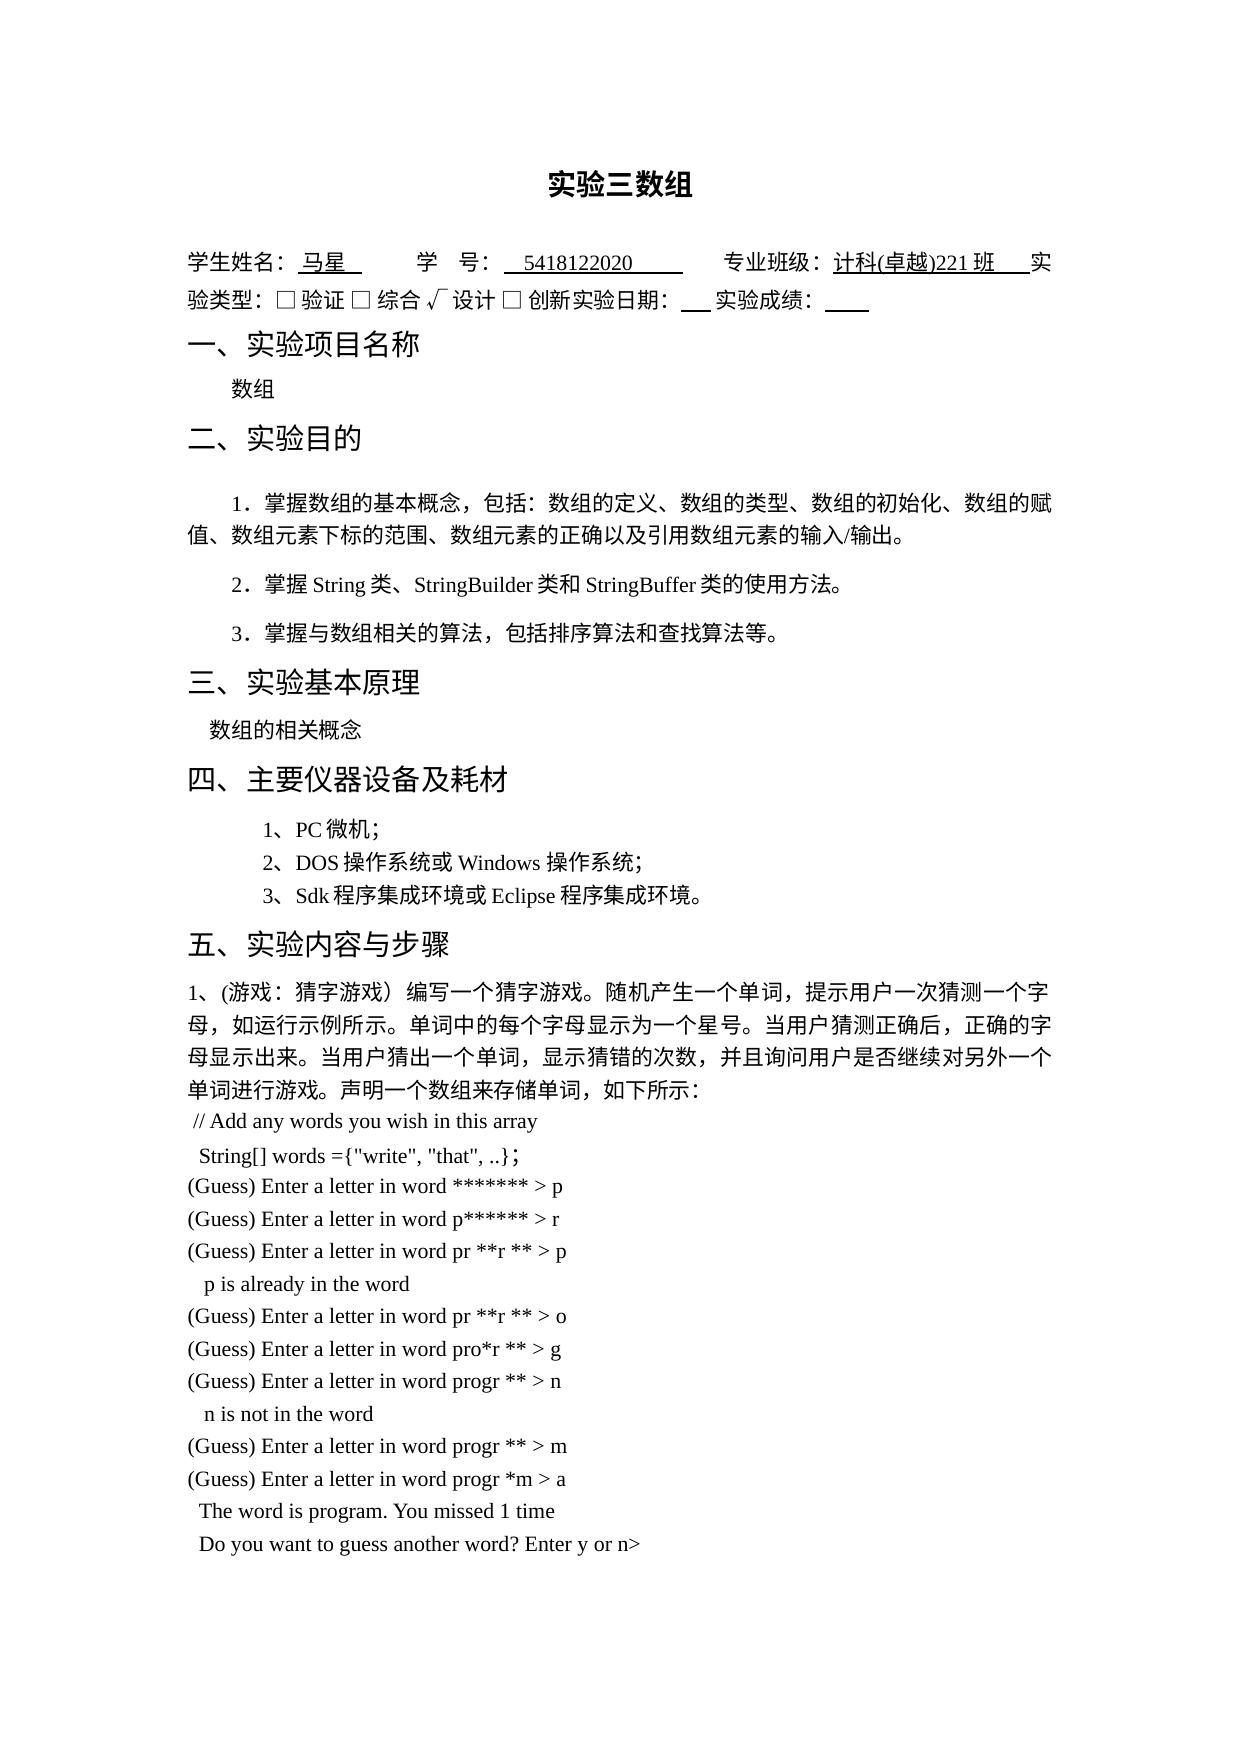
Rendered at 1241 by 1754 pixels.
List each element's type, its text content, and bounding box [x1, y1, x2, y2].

text 1．掌握数组的基本概念，包括：数组的定义、数组的类型、数组的初始化、数组的赋值、数组元素下标的范围、数组元素的正确以及引用数组元素的输入/输出。 [187, 486, 1053, 551]
text (Guess) Enter a letter in word pr **r ** > o [187, 1300, 1053, 1332]
text 2．掌握String类、StringBuilder类和StringBuffer类的使用方法。 [187, 567, 1053, 599]
text (Guess) Enter a letter in word progr *m > a [187, 1462, 1053, 1495]
text 学生姓名： 马星 学 号： 5418122020 专业班级：计科(卓越)221班 实验类型：□ 验证 □ 综合 √ 设计 □ 创新实验日期： 实验成绩： [187, 245, 1053, 315]
text (Guess) Enter a letter in word ******* > p [187, 1170, 1053, 1202]
list 实验项目名称 [187, 321, 1087, 363]
text String[] words ={"write", "that", ..}； [187, 1137, 1053, 1170]
text 三、实验基本原理 [187, 648, 1053, 713]
text 数组的相关概念 [187, 713, 1053, 746]
text 四、主要仪器设备及耗材 [187, 746, 1053, 811]
text 数组 [187, 372, 1053, 404]
text 五、实验内容与步骤 [187, 910, 1053, 975]
text 3、Sdk程序集成环境或Eclipse程序集成环境。 [262, 877, 1053, 910]
text n is not in the word [187, 1397, 1053, 1430]
text (Guess) Enter a letter in word progr ** > n [187, 1365, 1053, 1397]
text 3．掌握与数组相关的算法，包括排序算法和查找算法等。 [187, 616, 1053, 648]
text The word is program. You missed 1 time [187, 1495, 1053, 1527]
text p is already in the word [187, 1267, 1053, 1300]
text (Guess) Enter a letter in word pro*r ** > g [187, 1332, 1053, 1365]
text (Guess) Enter a letter in word pr **r ** > p [187, 1235, 1053, 1267]
text // Add any words you wish in this array [187, 1105, 1053, 1137]
text (Guess) Enter a letter in word progr ** > m [187, 1430, 1053, 1462]
text 1、PC微机； [262, 811, 1053, 844]
text (Guess) Enter a letter in word p****** > r [187, 1202, 1053, 1235]
text 2、DOS操作系统或 Windows 操作系统； [262, 844, 1053, 877]
text Do you want to guess another word? Enter y or n> [187, 1527, 1053, 1560]
text 1、(游戏：猜字游戏）编写一个猜字游戏。随机产生一个单词，提示用户一次猜测一个字母，如运行示例所示。单词中的每个字母显示为一个星号。当用户猜测正确后，正确的字母显示出来。当用户猜出一个单词，显示猜错的次数，并且询问用户是否继续对另外一个单词进行游戏。声明一个数组来存储单词，如下所示： [187, 975, 1053, 1105]
list 实验目的 [187, 404, 1053, 469]
text 实验三数组 [187, 162, 1053, 204]
